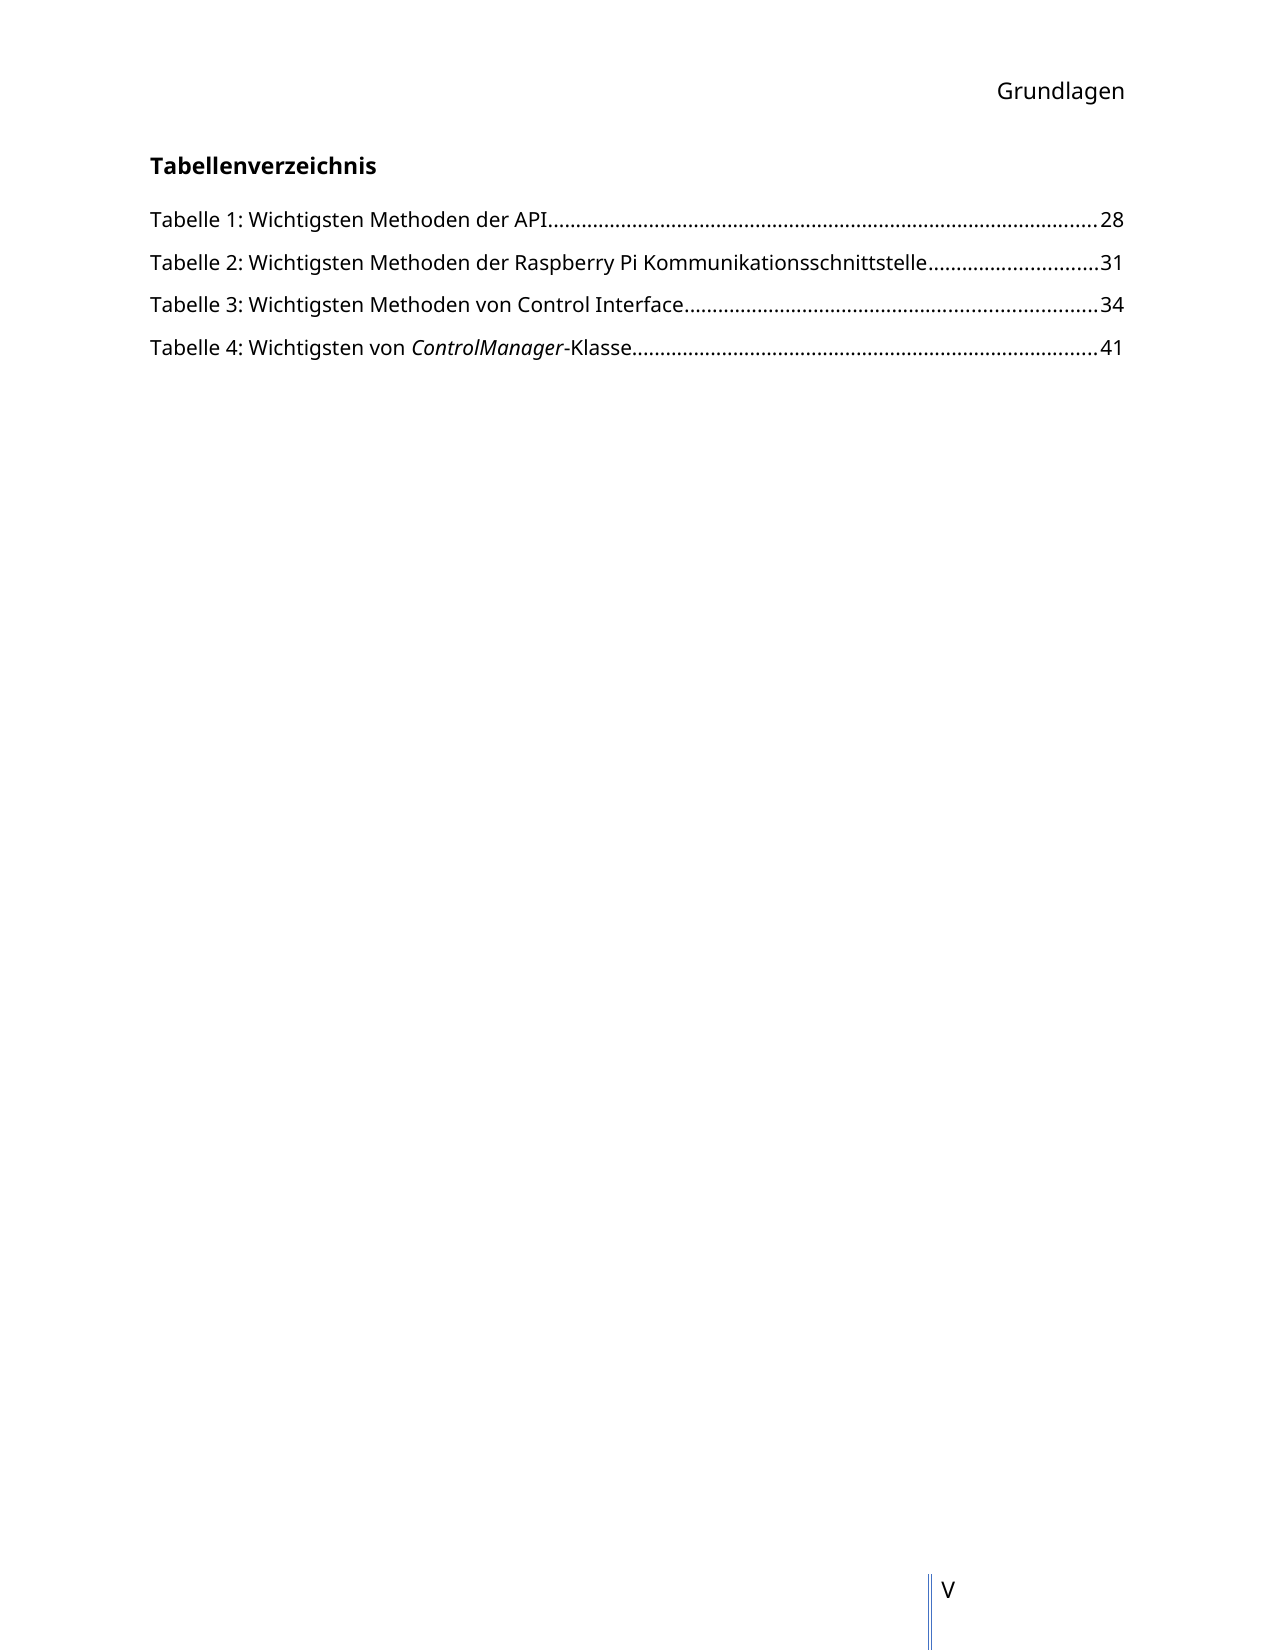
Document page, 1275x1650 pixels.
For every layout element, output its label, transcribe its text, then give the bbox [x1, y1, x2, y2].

text Tabelle 4: Wichtigsten von ControlManager-Klasse 41 [150, 333, 1125, 361]
text Tabelle 3: Wichtigsten Methoden von Control Interface 34 [150, 290, 1125, 319]
text Tabellenverzeichnis [150, 150, 1125, 181]
text Tabelle 1: Wichtigsten Methoden der API 28 [150, 205, 1125, 234]
text Tabelle 2: Wichtigsten Methoden der Raspberry Pi Kommunikationsschnittstelle 31 [150, 248, 1125, 276]
